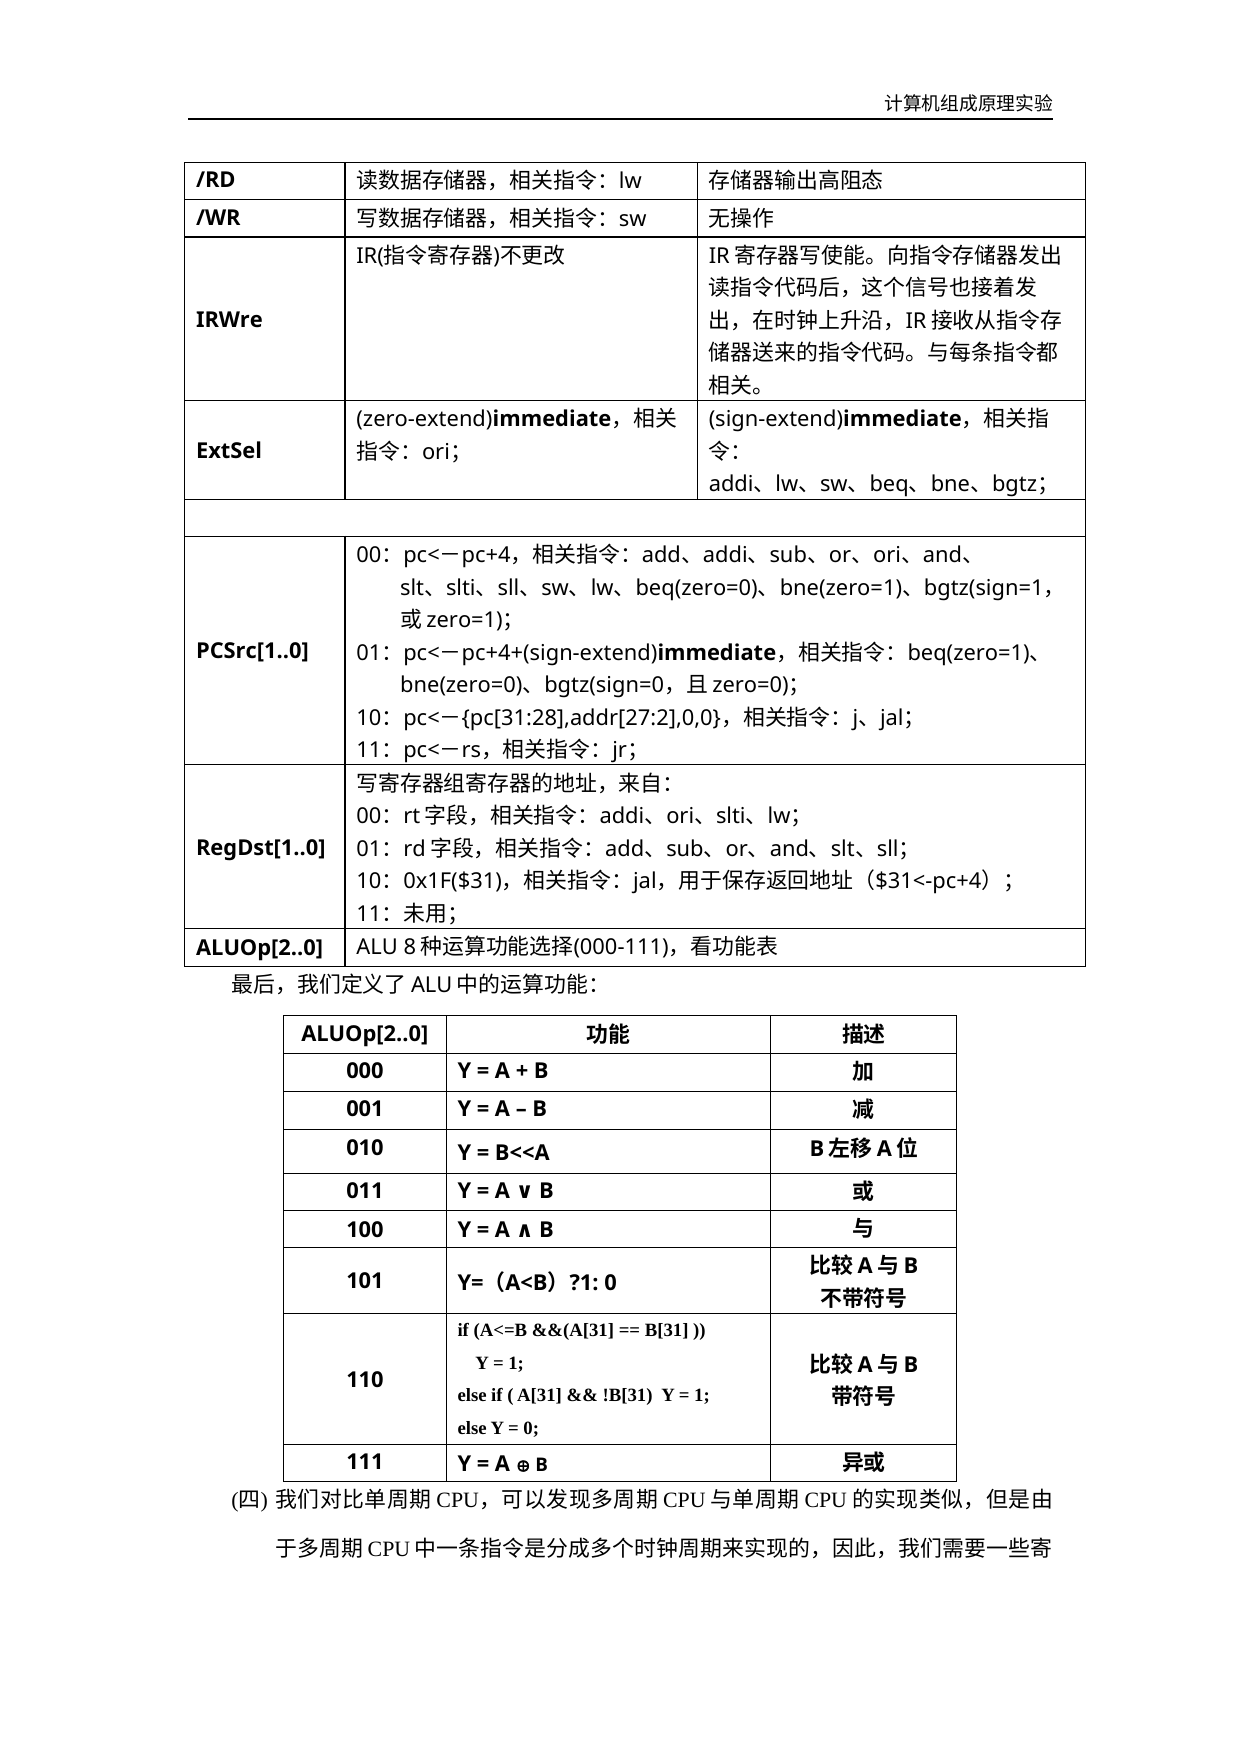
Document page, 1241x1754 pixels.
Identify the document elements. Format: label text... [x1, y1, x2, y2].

table_cell Y=（A<B）?1: 0 [447, 1248, 770, 1313]
table_cell RegDst[1..0] [185, 765, 344, 928]
table_cell 无操作 [698, 200, 1085, 236]
table_cell 110 [284, 1314, 446, 1444]
table_cell Y = A + B [447, 1054, 770, 1091]
table_cell /WR [185, 200, 344, 236]
table_cell Y = A ∧ B [447, 1211, 770, 1247]
table_cell /RD [185, 163, 344, 199]
table_cell Y = A – B [447, 1092, 770, 1129]
table_cell 00：pc<－pc+4，相关指令：add、addi、sub、or、ori、and、 slt、slti、sll、sw、lw、beq(zero=0)、bne(zero=1)、bgtz(sign=1， 或zero=1)； 01：pc<－pc+4+(sign-extend)immediate，相关指令：beq(zero=1)、 bne(zero=0)、bgtz(sign=0，且zero=0)； 10：pc<－{pc[31:28],addr[27:2],0,0}，相关指令：j、jal； 11：pc<－rs，相关指令：jr； [346, 537, 1085, 764]
table_cell 101 [284, 1248, 446, 1313]
table_cell Y = A B [447, 1445, 770, 1481]
table_cell IR寄存器写使能。向指令存储器发出读指令代码后，这个信号也接着发出，在时钟上升沿，IR接收从指令存储器送来的指令代码。与每条指令都相关。 [698, 238, 1085, 400]
table_cell ALUOp[2..0] [185, 929, 344, 966]
table_cell IRWre [185, 238, 344, 400]
table_cell (sign-extend)immediate，相关指令：addi、lw、sw、beq、bne、bgtz； [698, 401, 1085, 498]
table_cell PCSrc[1..0] [185, 537, 344, 764]
table_cell 写寄存器组寄存器的地址，来自： 00：rt字段，相关指令：addi、ori、slti、lw； 01：rd字段，相关指令：add、sub、or、and、slt、sll； 10：0x1F($31)，相关指令：jal，用于保存返回地址（$31<-pc+4）； 11：未用； [346, 765, 1085, 928]
table_cell 100 [284, 1211, 446, 1247]
table_cell 001 [284, 1092, 446, 1129]
table_header ALUOp[2..0] [284, 1016, 446, 1052]
table_cell IR(指令寄存器)不更改 [346, 238, 697, 400]
table_cell 减 [771, 1092, 956, 1129]
table_cell ExtSel [185, 401, 344, 498]
table_cell 与 [771, 1211, 956, 1247]
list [231, 1482, 1053, 1563]
table_cell 011 [284, 1174, 446, 1210]
table_cell Y = B<<A [447, 1130, 770, 1173]
table_cell 加 [771, 1054, 956, 1091]
table_header 功能 [447, 1016, 770, 1052]
table_cell 比较A与B 不带符号 [771, 1248, 956, 1313]
table_cell 读数据存储器，相关指令：lw [346, 163, 697, 199]
table_cell if (A<=B &&(A[31] == B[31] )) Y = 1; else if ( A[31] && !B[31) Y = 1; else Y = 0; [447, 1314, 770, 1444]
table_cell ALU 8种运算功能选择(000-111)，看功能表 [346, 929, 1085, 966]
table_cell (zero-extend)immediate，相关指令：ori； [346, 401, 697, 498]
table_cell 111 [284, 1445, 446, 1481]
table_cell 存储器输出高阻态 [698, 163, 1085, 199]
table_cell B左移A位 [771, 1130, 956, 1173]
table_cell 000 [284, 1054, 446, 1091]
table_cell 或 [771, 1174, 956, 1210]
table_cell 写数据存储器，相关指令：sw [346, 200, 697, 236]
table_header 描述 [771, 1016, 956, 1052]
table_cell Y = A ∨ B [447, 1174, 770, 1210]
table_cell 比较A与B 带符号 [771, 1314, 956, 1444]
table_cell 异或 [771, 1445, 956, 1481]
table_cell 010 [284, 1130, 446, 1173]
table_cell [185, 500, 1085, 536]
text 最后，我们定义了ALU中的运算功能： [231, 967, 1053, 999]
